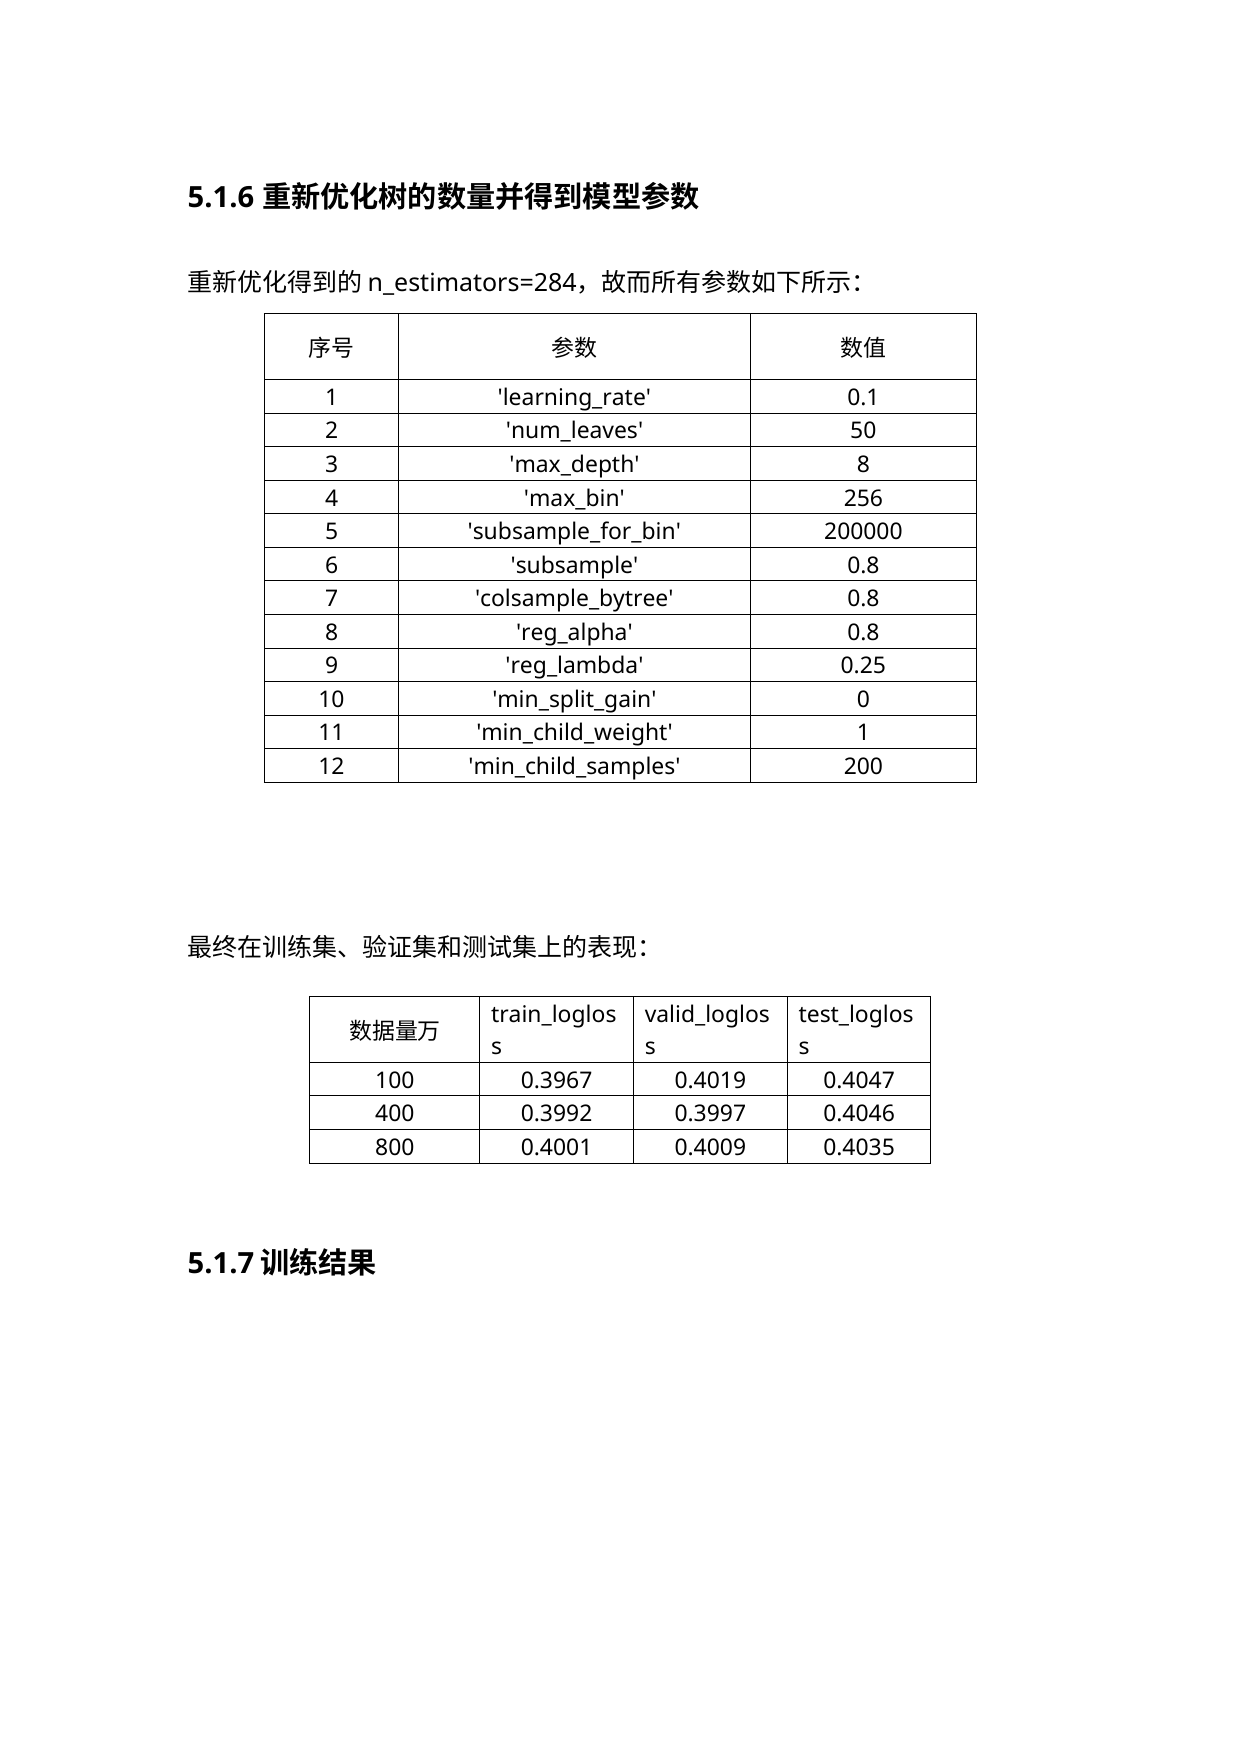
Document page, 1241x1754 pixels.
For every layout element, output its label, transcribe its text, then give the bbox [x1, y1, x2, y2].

subtitle 5.1.7训练结果 [187, 1228, 1053, 1293]
table_header 序号 [265, 314, 398, 379]
table_cell 0.8 [751, 548, 976, 580]
table_cell 0.3992 [480, 1096, 633, 1129]
table_cell 0.8 [751, 615, 976, 647]
table_cell 0.4001 [480, 1130, 633, 1162]
table_cell 10 [265, 682, 398, 714]
table_cell 0.4019 [634, 1063, 787, 1095]
subtitle 5.1.6 重新优化树的数量并得到模型参数 [187, 162, 1053, 227]
table_cell 0.4009 [634, 1130, 787, 1162]
table_cell 0.4035 [788, 1130, 930, 1162]
table_cell 0 [751, 682, 976, 714]
table_cell 'max_depth' [399, 447, 750, 480]
table_cell 9 [265, 649, 398, 681]
table_cell 50 [751, 414, 976, 446]
table_cell 12 [265, 749, 398, 782]
table_cell 'colsample_bytree' [399, 581, 750, 614]
table_cell 'reg_lambda' [399, 649, 750, 681]
table_cell 'reg_alpha' [399, 615, 750, 647]
table_cell 2 [265, 414, 398, 446]
table_cell 7 [265, 581, 398, 614]
table_cell 0.25 [751, 649, 976, 681]
table_cell 0.1 [751, 380, 976, 413]
table_cell 11 [265, 716, 398, 748]
table_cell 400 [310, 1096, 479, 1129]
table_cell 1 [265, 380, 398, 413]
table_header test_logloss [788, 997, 930, 1062]
table_cell 1 [751, 716, 976, 748]
table_cell 4 [265, 481, 398, 513]
table_header 数据量万 [310, 997, 479, 1062]
text 重新优化得到的n_estimators=284，故而所有参数如下所示： [187, 248, 1053, 313]
table_cell 6 [265, 548, 398, 580]
text 最终在训练集、验证集和测试集上的表现： [187, 913, 1053, 978]
table_cell 800 [310, 1130, 479, 1162]
table_cell 'min_child_weight' [399, 716, 750, 748]
table_header valid_logloss [634, 997, 787, 1062]
table_cell 0.3967 [480, 1063, 633, 1095]
table_cell 0.4046 [788, 1096, 930, 1129]
table_cell 200 [751, 749, 976, 782]
table_cell 8 [265, 615, 398, 647]
table_cell 0.3997 [634, 1096, 787, 1129]
table_cell 'learning_rate' [399, 380, 750, 413]
table_cell 0.4047 [788, 1063, 930, 1095]
table_cell 'min_child_samples' [399, 749, 750, 782]
table_cell 'subsample' [399, 548, 750, 580]
table_cell 'min_split_gain' [399, 682, 750, 714]
table_cell 'subsample_for_bin' [399, 514, 750, 547]
table_cell 'num_leaves' [399, 414, 750, 446]
table_cell 8 [751, 447, 976, 480]
table_cell 100 [310, 1063, 479, 1095]
table_cell 5 [265, 514, 398, 547]
table_header train_logloss [480, 997, 633, 1062]
table_cell 'max_bin' [399, 481, 750, 513]
table_cell 256 [751, 481, 976, 513]
table_header 参数 [399, 314, 750, 379]
table_cell 200000 [751, 514, 976, 547]
table_cell 0.8 [751, 581, 976, 614]
table_header 数值 [751, 314, 976, 379]
table_cell 3 [265, 447, 398, 480]
